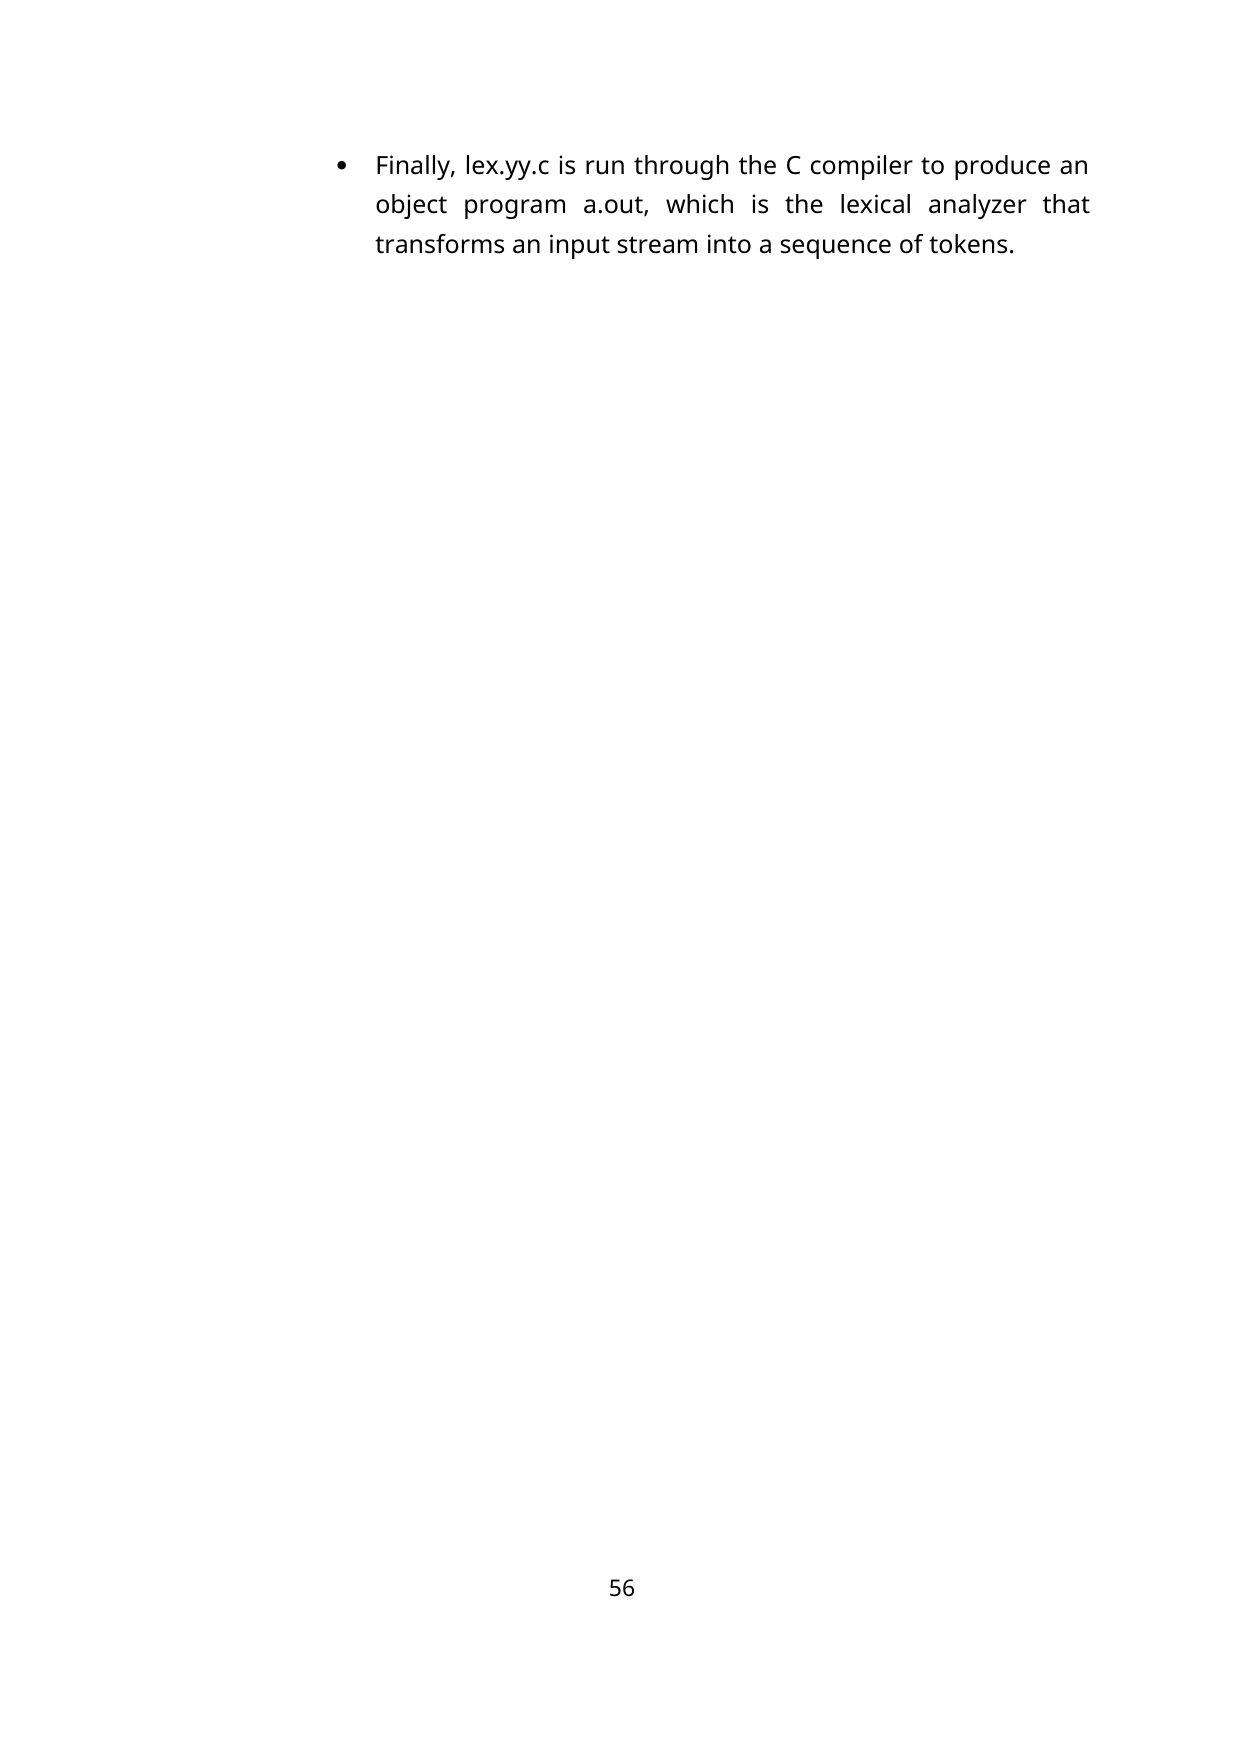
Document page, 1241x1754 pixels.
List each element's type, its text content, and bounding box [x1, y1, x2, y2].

list Finally, lex.yy.c is run through the C compiler to produce an object program a.out, which is the lexical analyzer that transforms an input stream into a sequence of tokens. [337, 148, 1090, 260]
